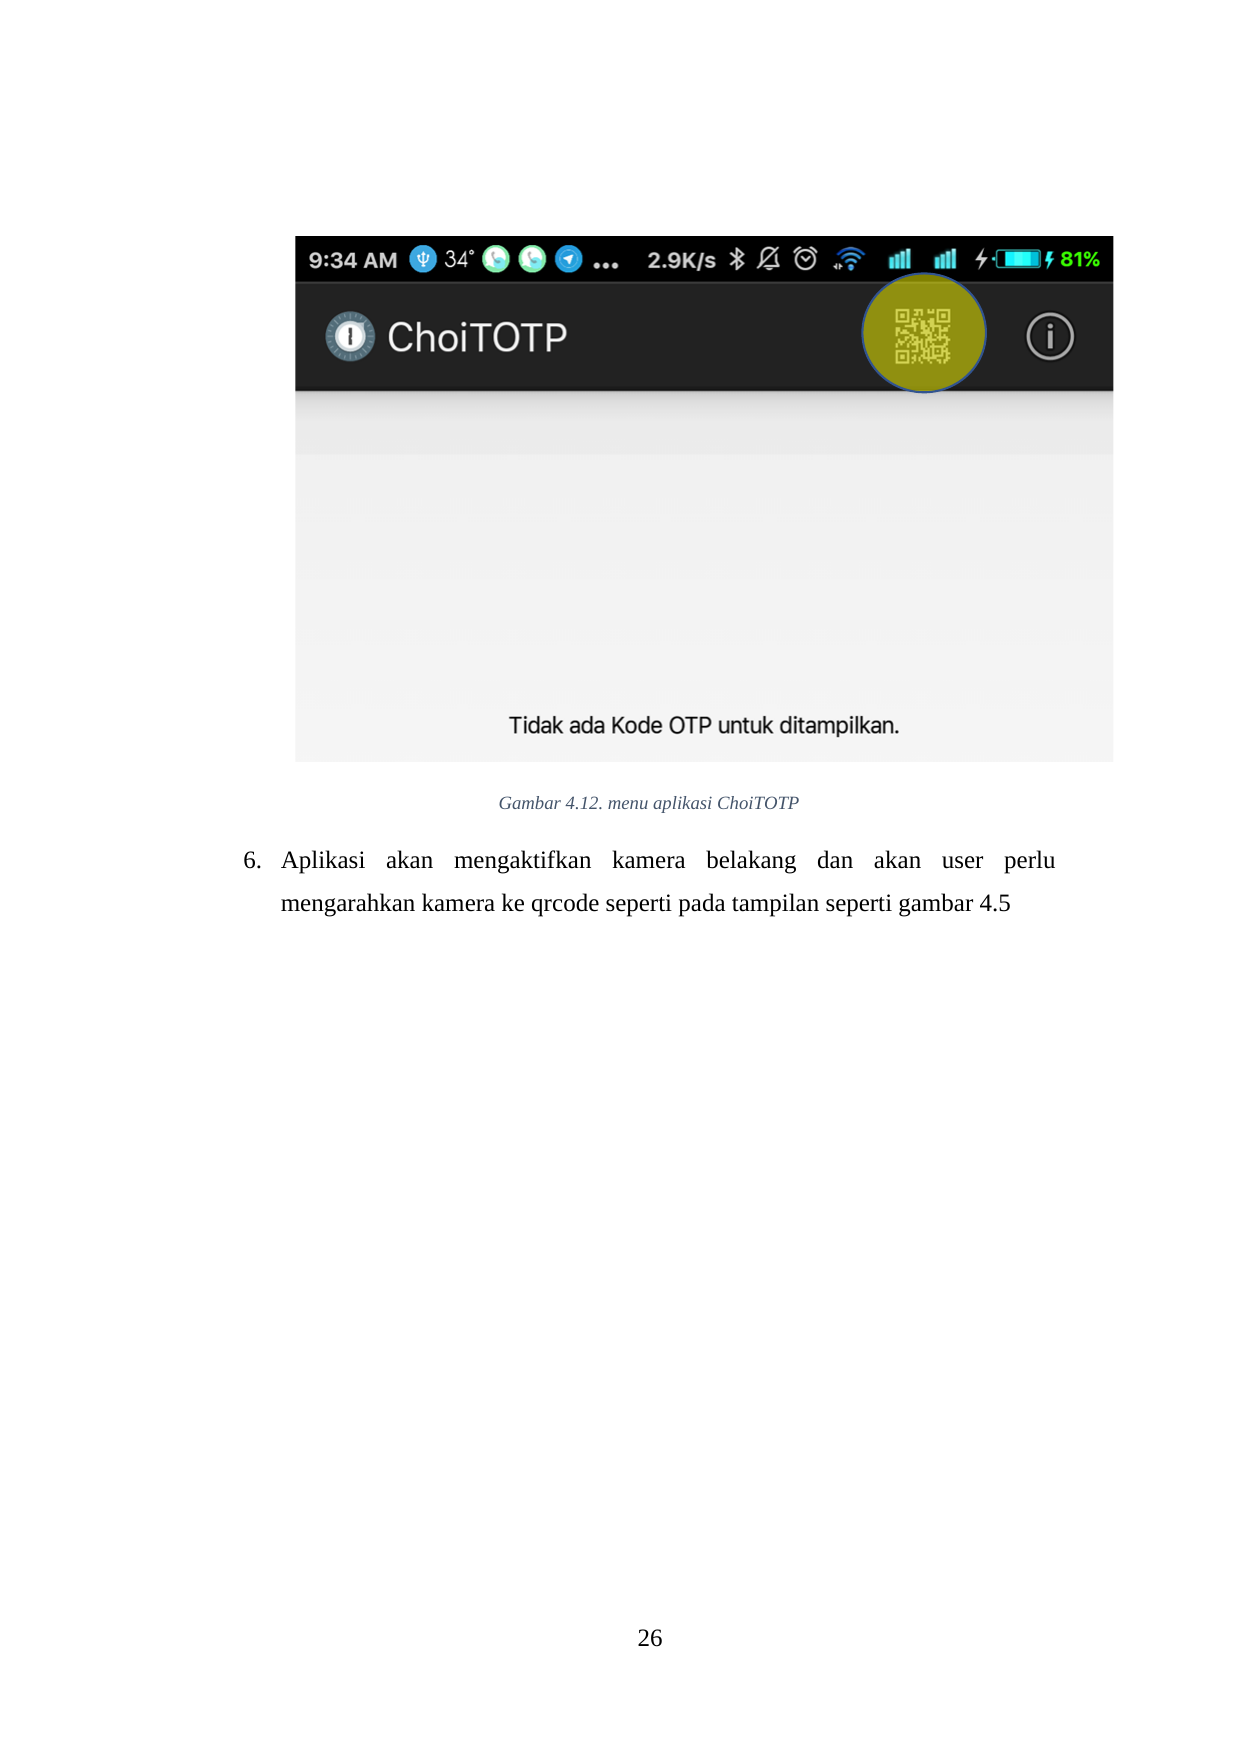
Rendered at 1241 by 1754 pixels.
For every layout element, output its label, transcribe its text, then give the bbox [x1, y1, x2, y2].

list Aplikasi akan mengaktifkan kamera belakang dan akan user perlu mengarahkan kamera ke qrcode seperti pada tampilan seperti gambar 4.5 [243, 845, 1056, 917]
picture [295, 236, 1114, 762]
